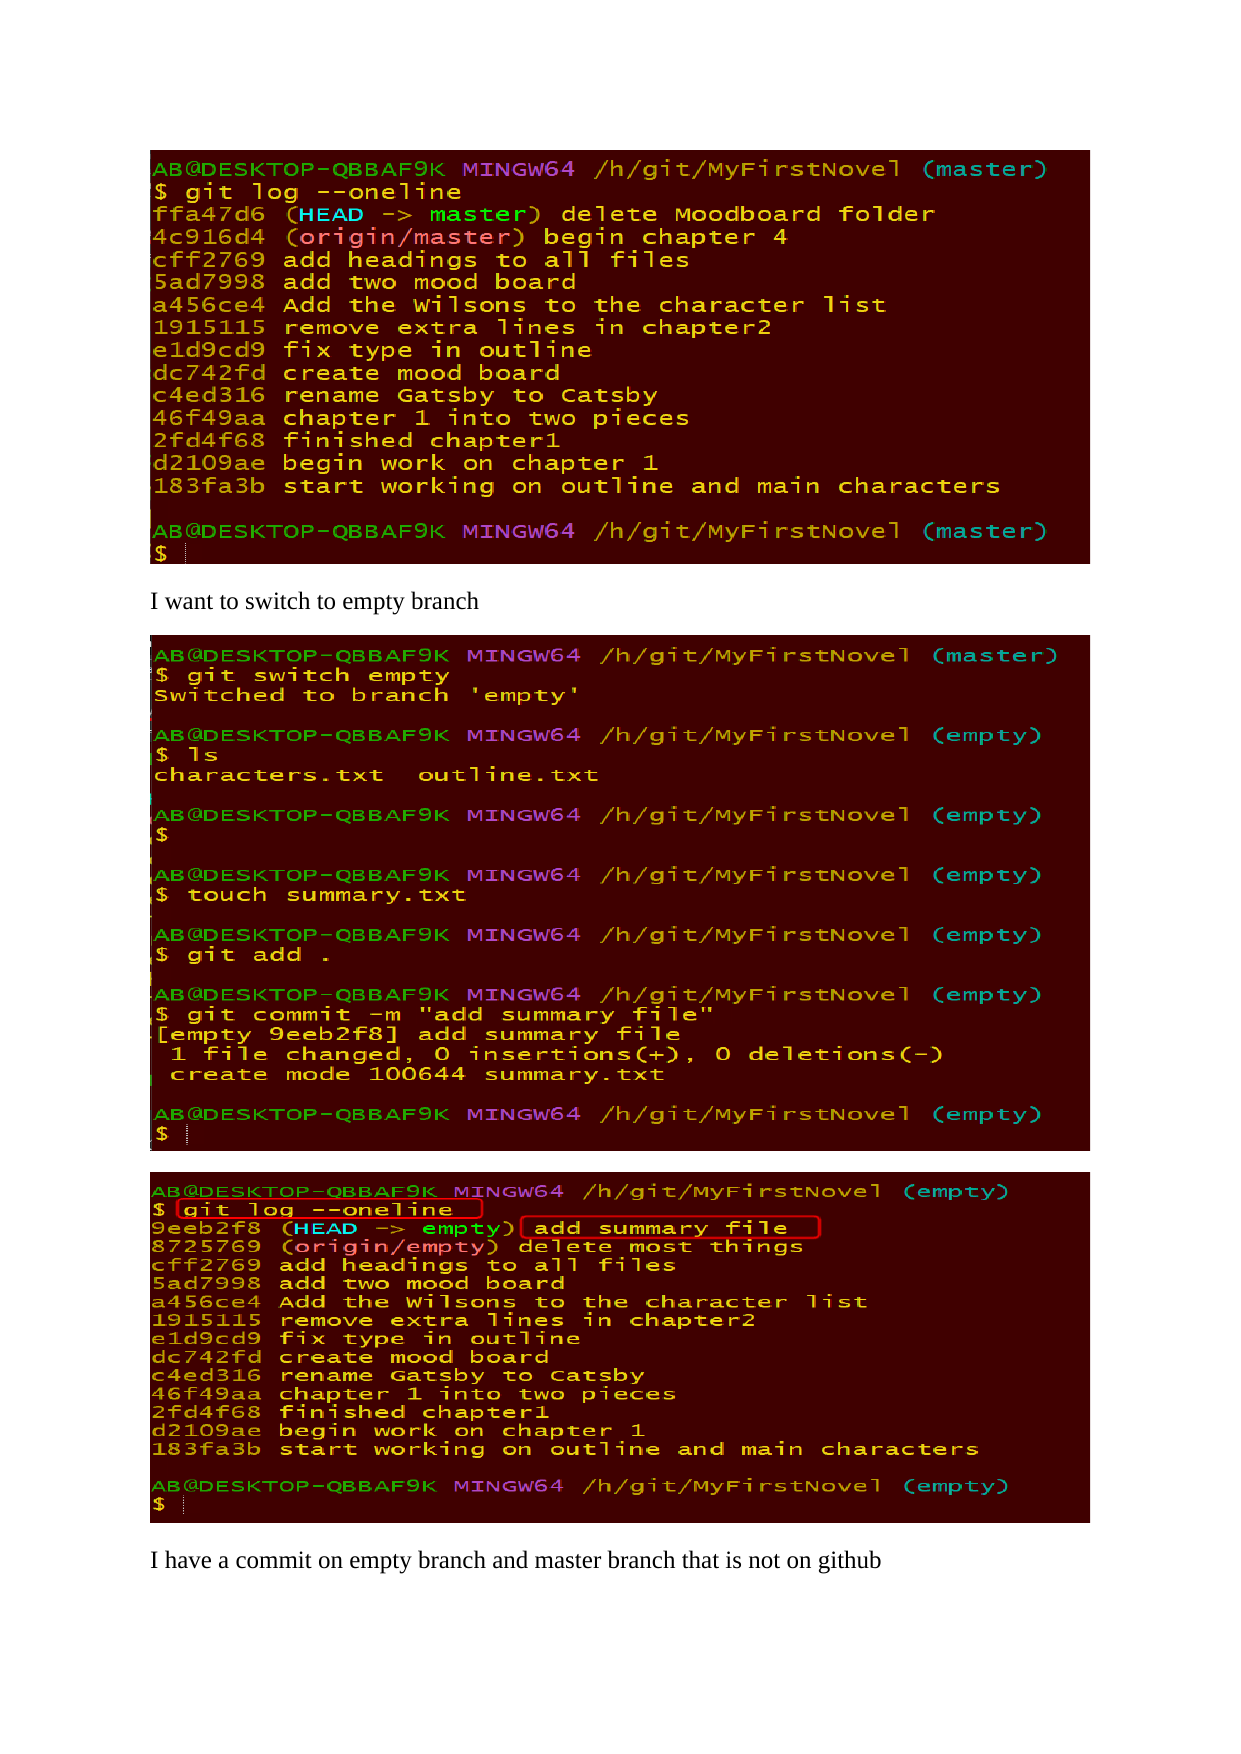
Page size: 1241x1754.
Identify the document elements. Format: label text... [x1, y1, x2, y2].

text I have a commit on empty branch and master branch that is not on github [150, 1545, 1090, 1573]
picture [150, 150, 1091, 564]
picture [150, 635, 1091, 1151]
picture [150, 1172, 1091, 1523]
text I want to switch to empty branch [150, 586, 1090, 614]
